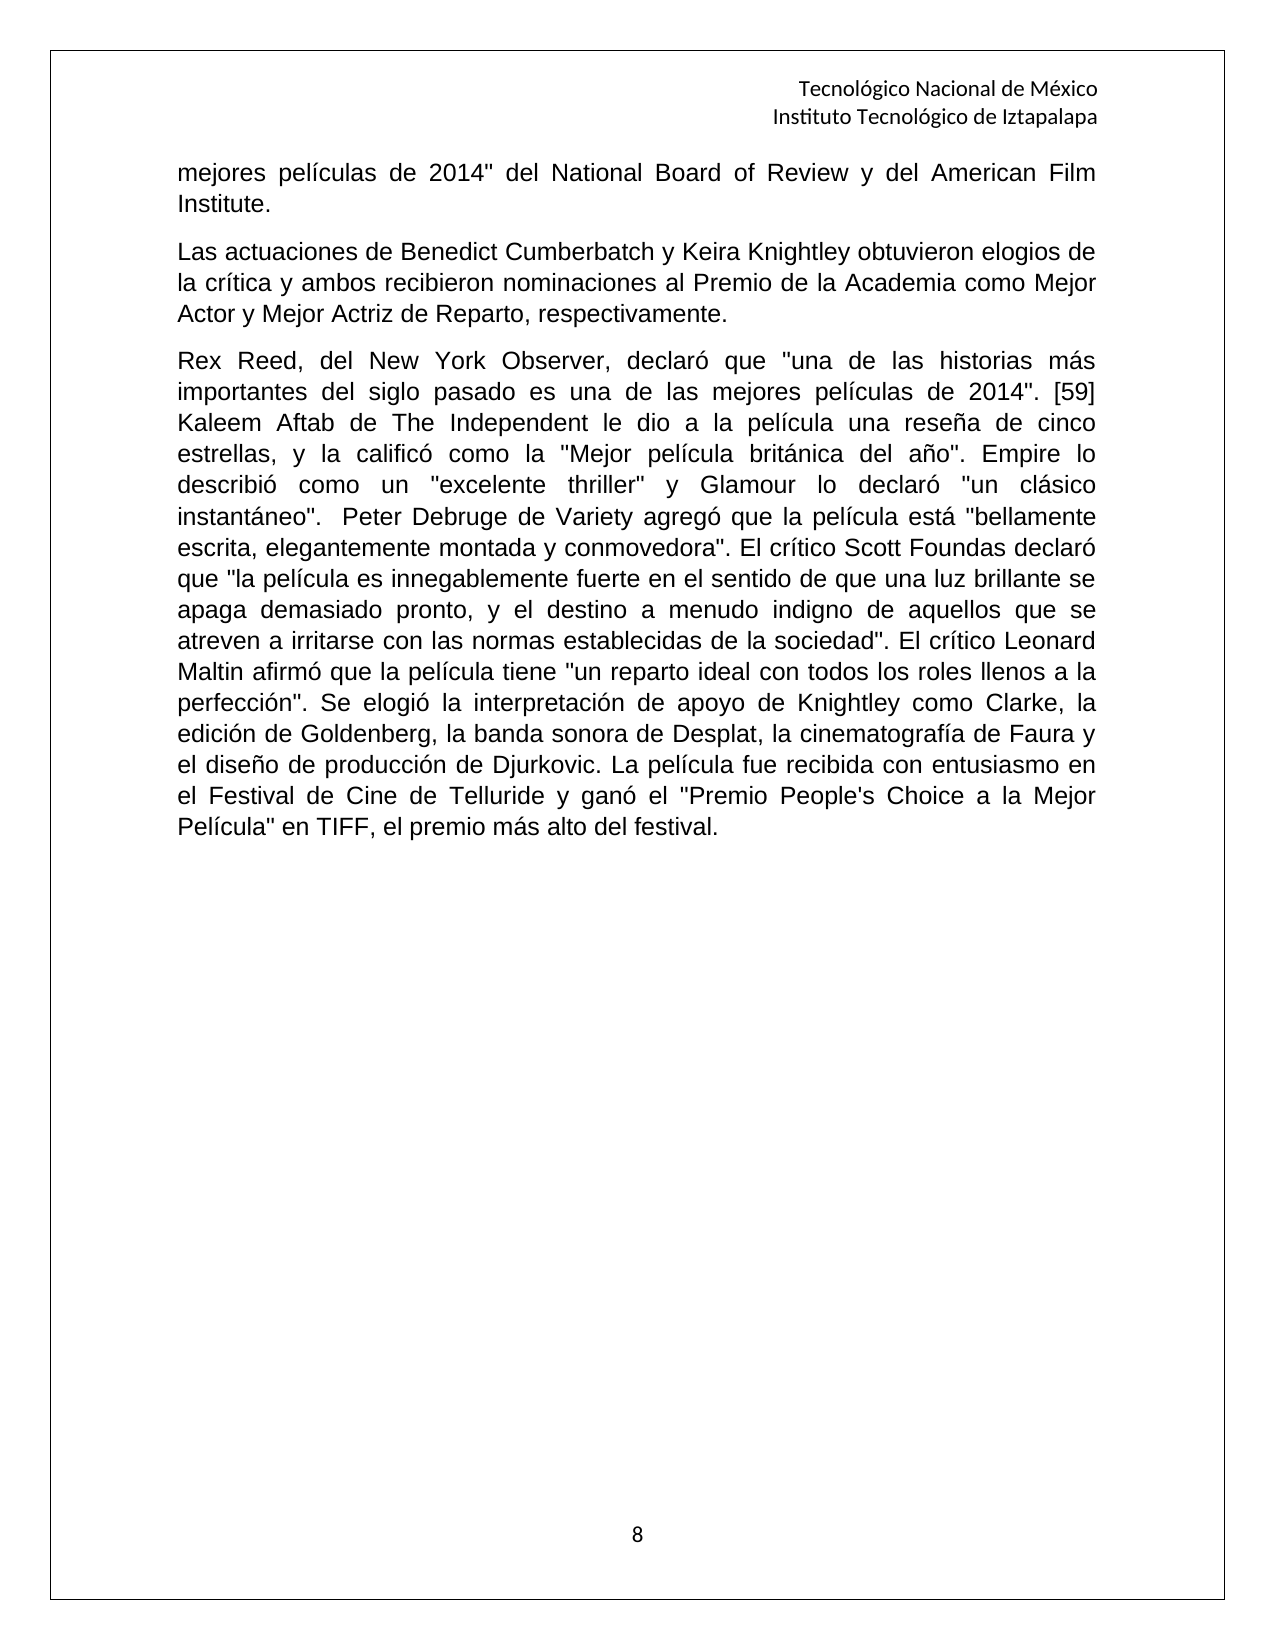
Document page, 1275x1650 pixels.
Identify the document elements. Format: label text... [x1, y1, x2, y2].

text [177, 158, 1098, 218]
text Las actuaciones de Benedict Cumberbatch y Keira Knightley obtuvieron elogios de la crítica y ambos recibieron nominaciones al Premio de la Academia como Mejor Actor y Mejor Actriz de Reparto, respectivamente. [177, 237, 1098, 327]
text Rex Reed, del New York Observer, declaró que "una de las historias más importantes del siglo pasado es una de las mejores películas de 2014". [59] Kaleem Aftab de The Independent le dio a la película una reseña de cinco estrellas, y la calificó como la "Mejor película británica del año". Empire lo describió como un "excelente thriller" y Glamour lo declaró "un clásico instantáneo". Peter Debruge de Variety agregó que la película está "bellamente escrita, elegantemente montada y conmovedora". El crítico Scott Foundas declaró que "la película es innegablemente fuerte en el sentido de que una luz brillante se apaga demasiado pronto, y el destino a menudo indigno de aquellos que se atreven a irritarse con las normas establecidas de la sociedad". El crítico Leonard Maltin afirmó que la película tiene "un reparto ideal con todos los roles llenos a la perfección". Se elogió la interpretación de apoyo de Knightley como Clarke, la edición de Goldenberg, la banda sonora de Desplat, la cinematografía de Faura y el diseño de producción de Djurkovic. La película fue recibida con entusiasmo en el Festival de Cine de Telluride y ganó el "Premio People's Choice a la Mejor Película" en TIFF, el premio más alto del festival. [177, 346, 1098, 841]
